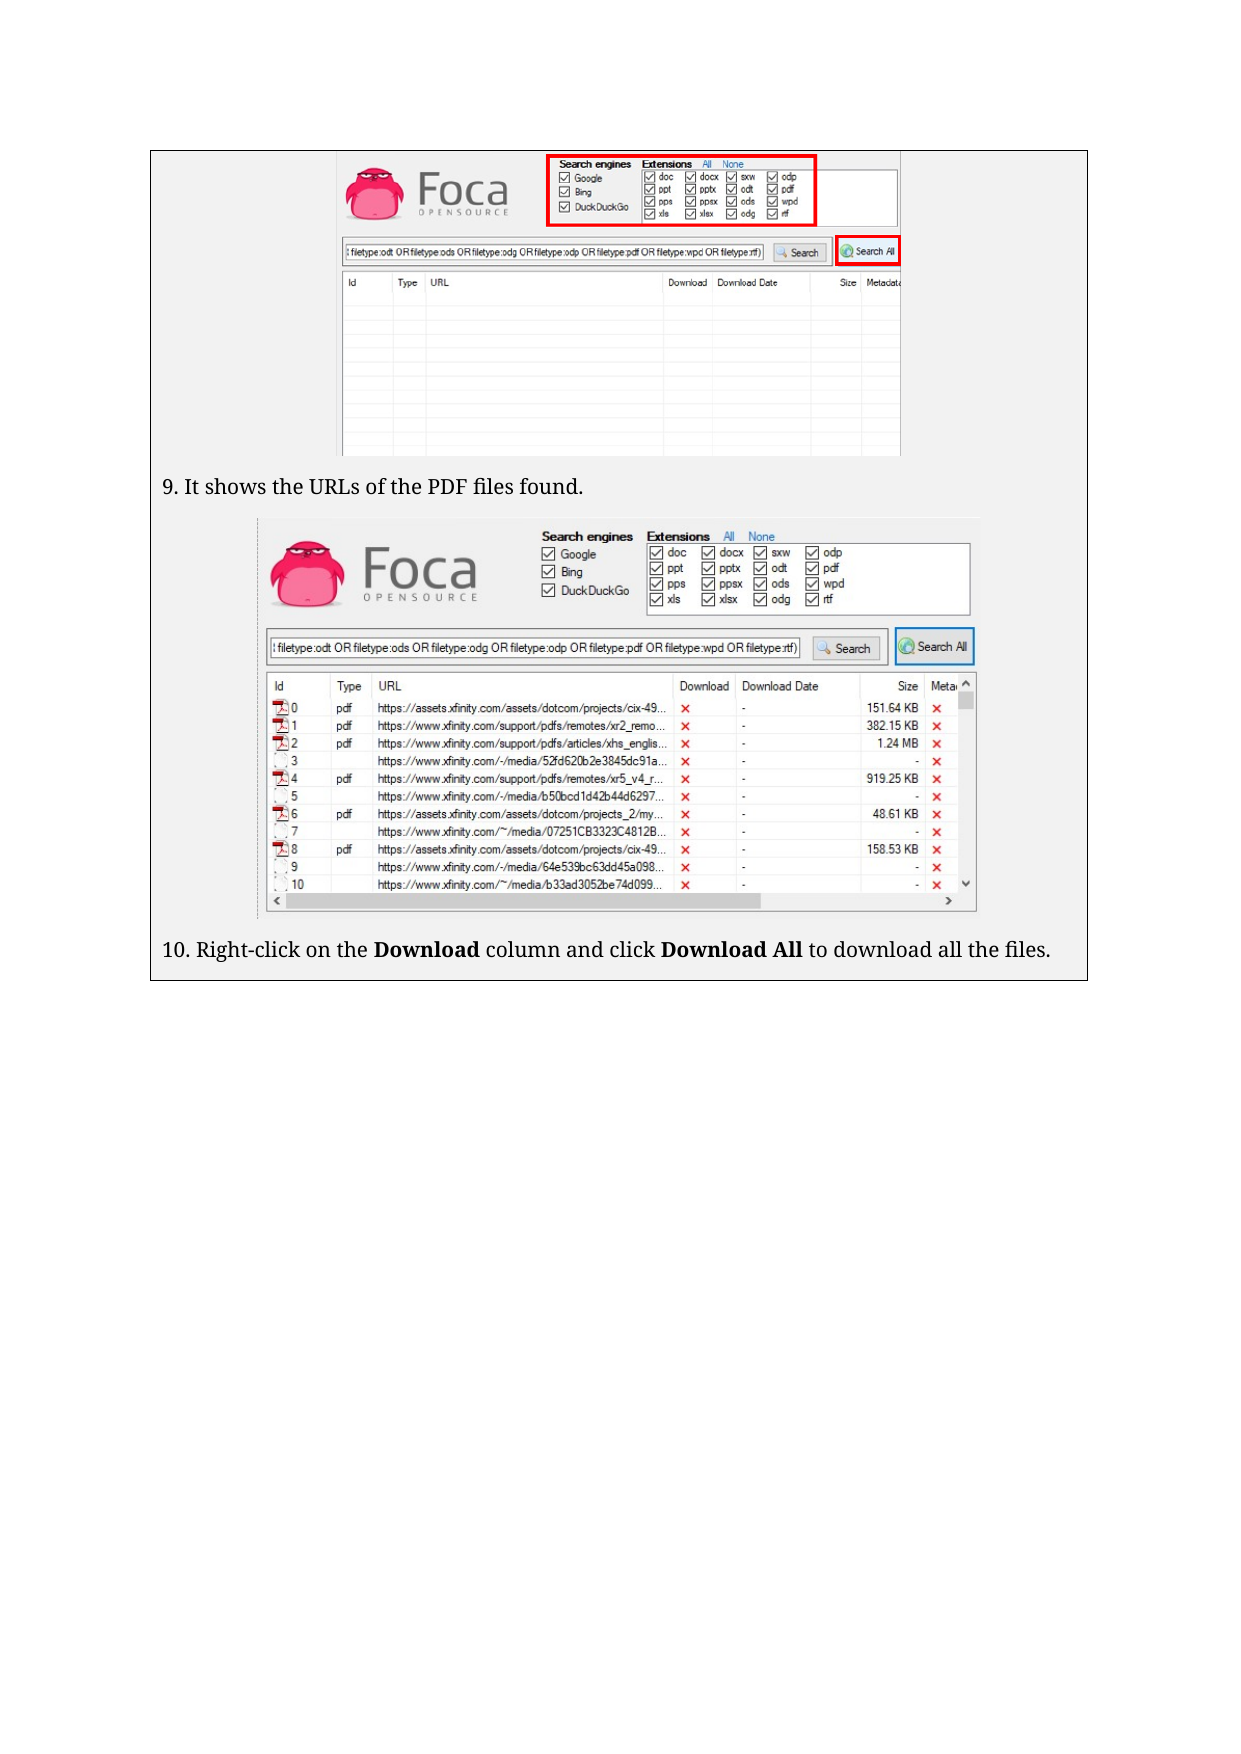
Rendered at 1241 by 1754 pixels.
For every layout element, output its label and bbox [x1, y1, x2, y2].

picture [336, 151, 901, 456]
picture [257, 517, 981, 919]
table_header [151, 151, 1087, 980]
